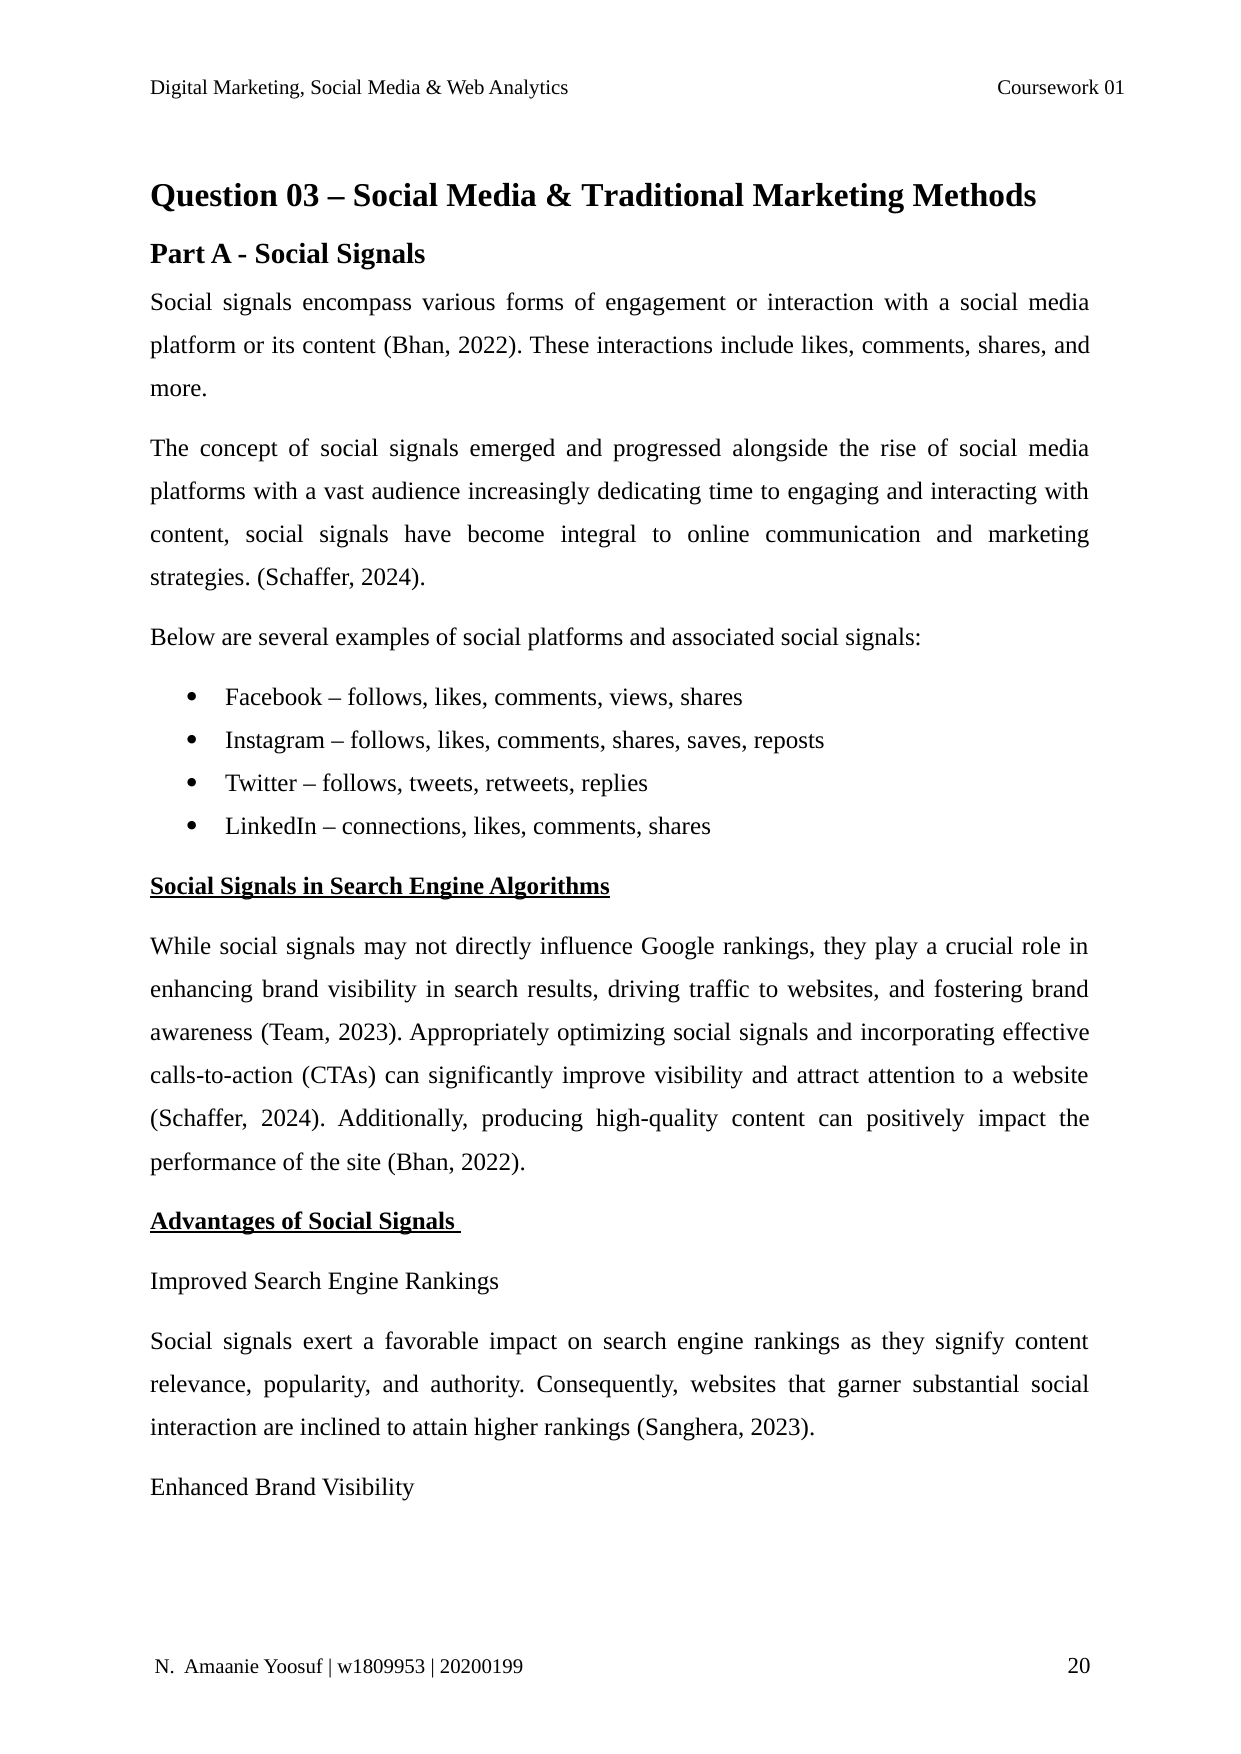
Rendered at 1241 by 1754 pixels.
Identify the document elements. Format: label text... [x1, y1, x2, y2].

text Social Signals in Search Engine Algorithms [150, 871, 1090, 900]
text Advantages of Social Signals [150, 1206, 1090, 1235]
list Instagram – follows, likes, comments, shares, saves, reposts [187, 725, 1090, 754]
text The concept of social signals emerged and progressed alongside the rise of social media platforms with a vast audience increasingly dedicating time to engaging and interacting with content, social signals have become integral to online communication and marketing strategies. (Schaffer, 2024). [150, 433, 1090, 591]
text Social signals encompass various forms of engagement or interaction with a social media platform or its content (Bhan, 2022). These interactions include likes, comments, shares, and more. [150, 287, 1090, 402]
list Twitter – follows, tweets, retweets, replies [187, 768, 1090, 797]
text Social signals exert a favorable impact on search engine rankings as they signify content relevance, popularity, and authority. Consequently, websites that garner substantial social interaction are inclined to attain higher rankings (Sanghera, 2023). [150, 1326, 1090, 1441]
list LinkedIn – connections, likes, comments, shares [187, 811, 1090, 840]
text Improved Search Engine Rankings [150, 1266, 1090, 1295]
text While social signals may not directly influence Google rankings, they play a crucial role in enhancing brand visibility in search results, driving traffic to websites, and fostering brand awareness (Team, 2023). Appropriately optimizing social signals and incorporating effective calls-to-action (CTAs) can significantly improve visibility and attract attention to a website (Schaffer, 2024). Additionally, producing high-quality content can positively impact the performance of the site (Bhan, 2022). [150, 931, 1090, 1175]
text Below are several examples of social platforms and associated social signals: [150, 622, 1090, 651]
subtitle Question 03 – Social Media & Traditional Marketing Methods [150, 175, 1090, 213]
subtitle Part A - Social Signals [150, 237, 1090, 270]
list Facebook – follows, likes, comments, views, shares [187, 682, 1090, 711]
text Enhanced Brand Visibility [150, 1472, 1090, 1501]
